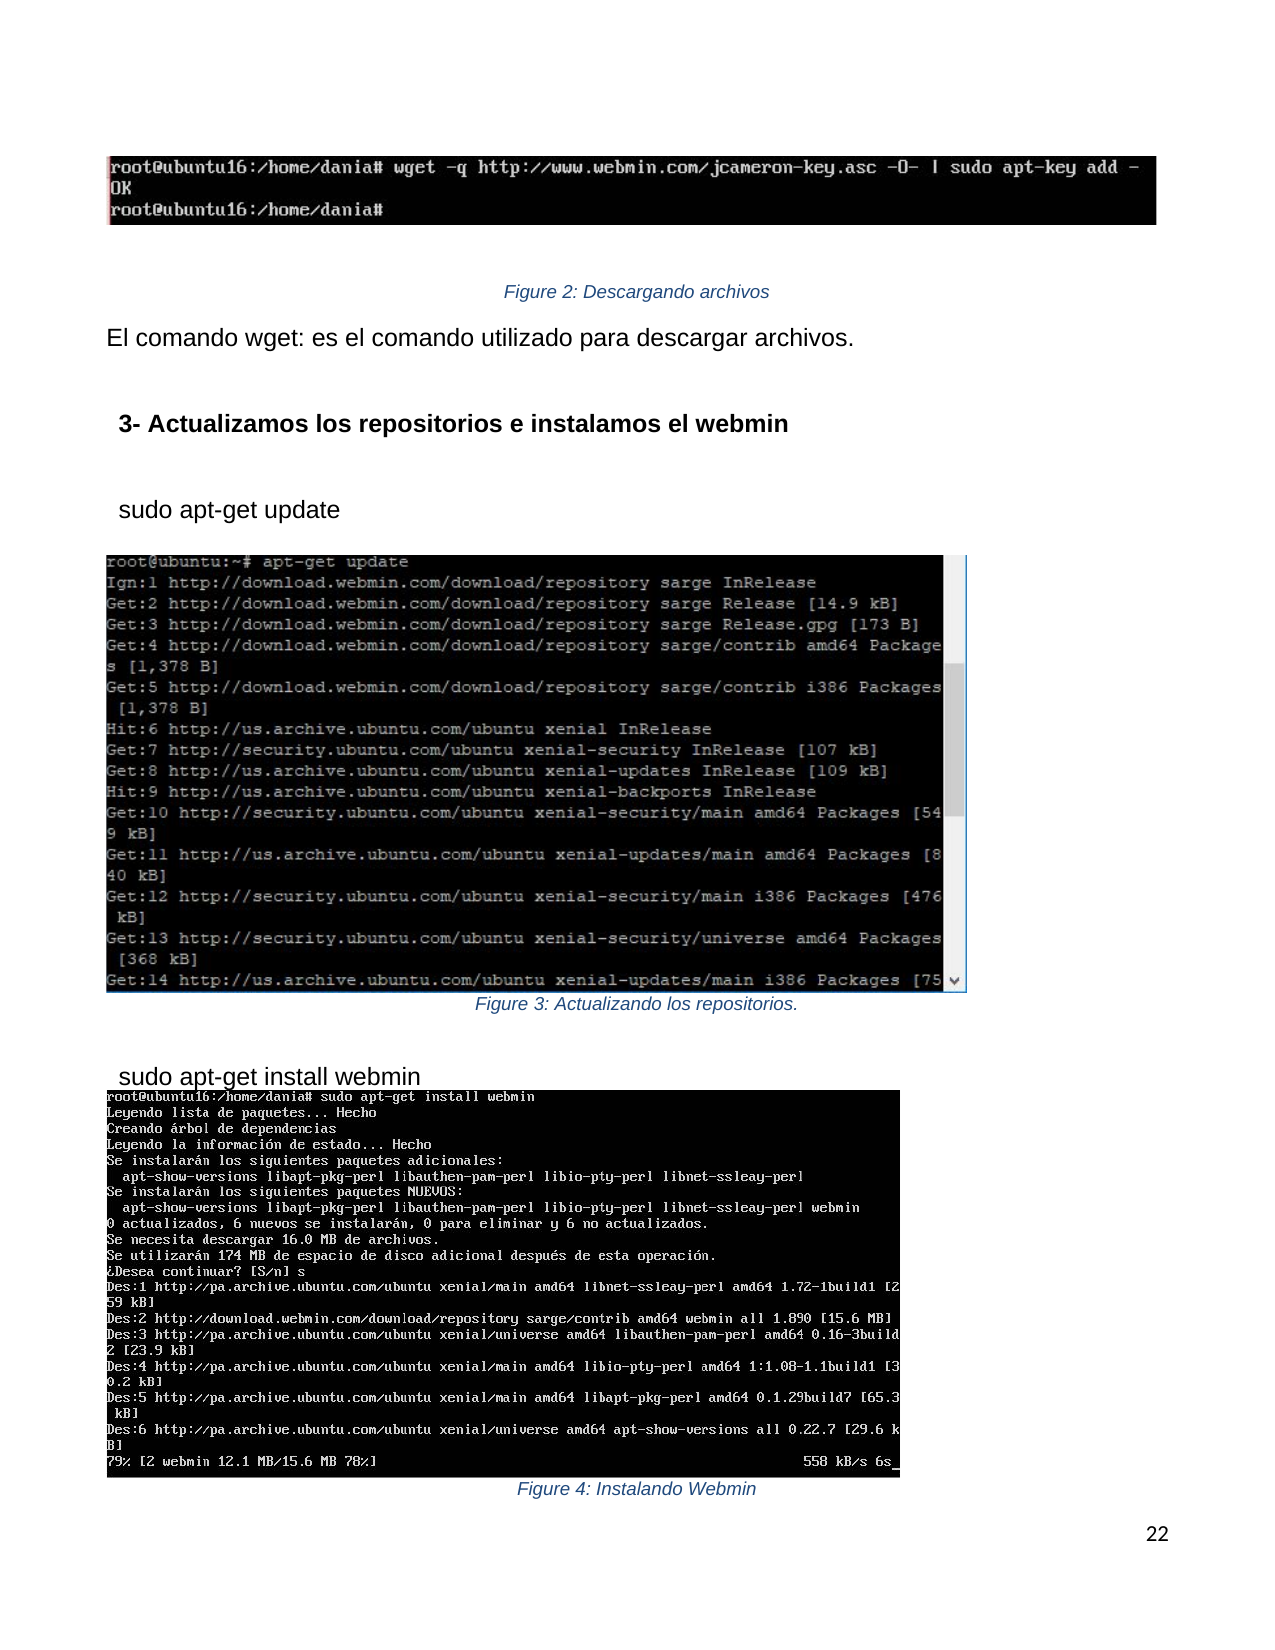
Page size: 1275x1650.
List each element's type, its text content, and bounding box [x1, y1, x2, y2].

text Figure 2: Descargando archivos [106, 280, 1169, 302]
text sudo apt-get update [118, 495, 1169, 524]
picture [106, 156, 1157, 225]
picture [106, 555, 967, 993]
text Figure 3: Actualizando los repositorios. [106, 993, 1169, 1014]
text 3- Actualizamos los repositorios e instalamos el webmin [118, 409, 947, 438]
text El comando wget: es el comando utilizado para descargar archivos. [106, 323, 1125, 352]
text Figure 4: Instalando Webmin [106, 1478, 1169, 1499]
picture [106, 1090, 901, 1478]
text sudo apt-get install webmin [118, 1062, 1169, 1090]
